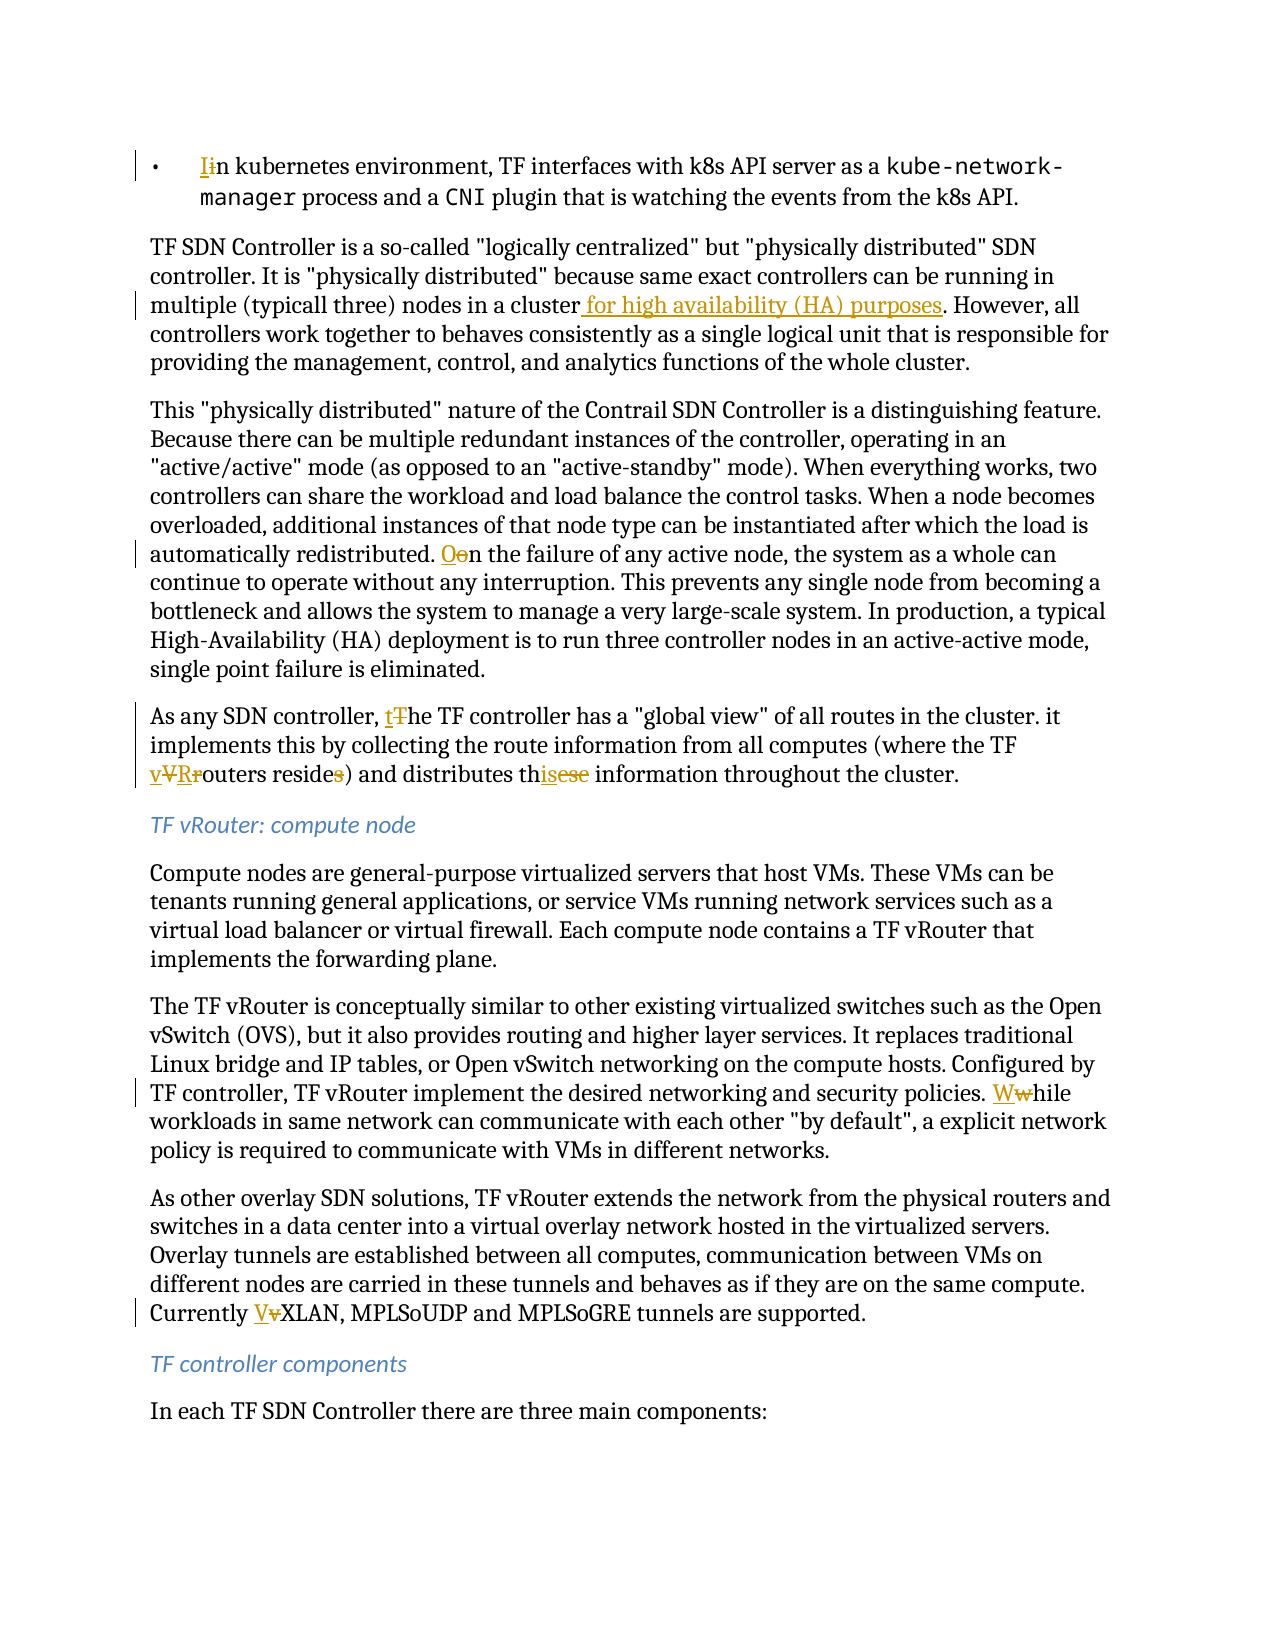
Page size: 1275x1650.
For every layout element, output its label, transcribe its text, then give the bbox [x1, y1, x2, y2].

text TF SDN Controller is a so-called "logically centralized" but "physically distributed" SDN controller. It is "physically distributed" because same exact controllers can be running in multiple (typicall three) nodes in a cluster. However, all controllers work together to behaves consistently as a single logical unit that is responsible for providing the management, control, and analytics functions of the whole cluster. [150, 233, 1125, 377]
text In each TF SDN Controller there are three main components: [150, 1397, 1125, 1426]
subtitle TF controller components [150, 1348, 1125, 1378]
text As other overlay SDN solutions, TF vRouter extends the network from the physical routers and switches in a data center into a virtual overlay network hosted in the virtualized servers. Overlay tunnels are established between all computes, communication between VMs on different nodes are carried in these tunnels and behaves as if they are on the same compute. Currently XLAN, MPLSoUDP and MPLSoGRE tunnels are supported. [150, 1183, 1125, 1327]
text Compute nodes are general-purpose virtualized servers that host VMs. These VMs can be tenants running general applications, or service VMs running network services such as a virtual load balancer or virtual firewall. Each compute node contains a TF vRouter that implements the forwarding plane. [150, 858, 1125, 973]
subtitle TF vRouter: compute node [150, 809, 1125, 840]
text The TF vRouter is conceptually similar to other existing virtualized switches such as the Open vSwitch (OVS), but it also provides routing and higher layer services. It replaces traditional Linux bridge and IP tables, or Open vSwitch networking on the compute hosts. Configured by TF controller, TF vRouter implement the desired networking and security policies. hile workloads in same network can communicate with each other "by default", a explicit network policy is required to communicate with VMs in different networks. [150, 992, 1125, 1165]
text This "physically distributed" nature of the Contrail SDN Controller is a distinguishing feature. Because there can be multiple redundant instances of the controller, operating in an "active/active" mode (as opposed to an "active-standby" mode). When everything works, two controllers can share the workload and load balance the control tasks. When a node becomes overloaded, additional instances of that node type can be instantiated after which the load is automatically redistributed. n the failure of any active node, the system as a whole can continue to operate without any interruption. This prevents any single node from becoming a bottleneck and allows the system to manage a very large-scale system. In production, a typical High-Availability (HA) deployment is to run three controller nodes in an active-active mode, single point failure is eliminated. [150, 396, 1125, 683]
text As any SDN controller, he TF controller has a "global view" of all routes in the cluster. it implements this by collecting the route information from all computes (where the TF outers reside) and distributes th information throughout the cluster. [150, 702, 1125, 788]
list n kubernetes environment, TF interfaces with k8s API server as a kube-network-manager process and a CNI plugin that is watching the events from the k8s API. [150, 150, 1125, 212]
